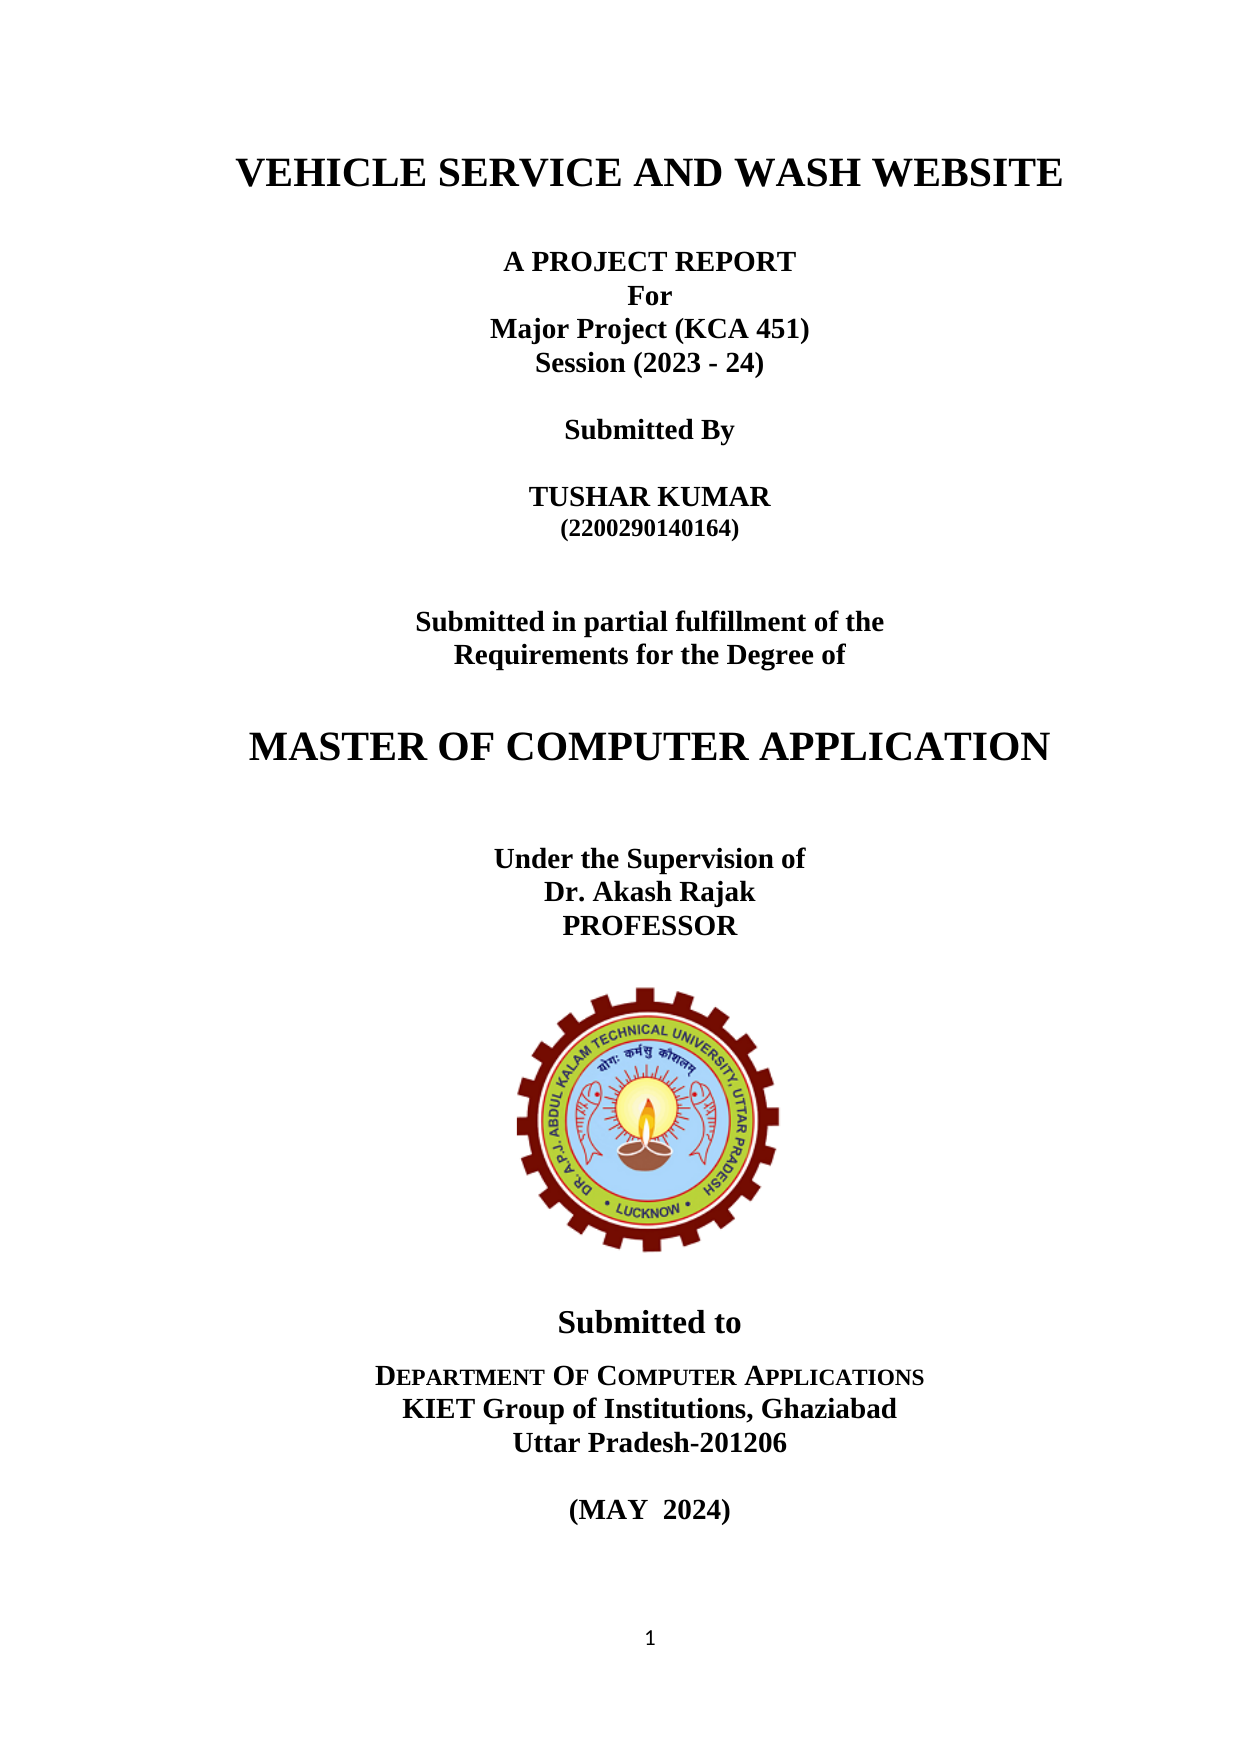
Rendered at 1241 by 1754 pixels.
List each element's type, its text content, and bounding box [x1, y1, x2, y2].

text TUSHAR KUMAR [207, 479, 1092, 513]
text KIET Group of Institutions, Ghaziabad [207, 1391, 1092, 1425]
text Session (2023 - 24) [207, 345, 1092, 379]
text (MAY 2024) [207, 1492, 1092, 1525]
text Submitted in partial fulfillment of the [207, 604, 1092, 637]
text Major Project (KCA 451) [207, 312, 1092, 345]
text Submitted to [207, 1303, 1092, 1341]
picture [516, 986, 783, 1253]
text Under the Supervision of [207, 841, 1092, 874]
text (2200290140164) [207, 513, 1092, 542]
subtitle PROFESSOR [207, 908, 1092, 941]
text A PROJECT REPORT [207, 244, 1092, 278]
text Uttar Pradesh-201206 [207, 1425, 1092, 1458]
subtitle Dr. Akash Rajak [207, 874, 1092, 908]
text Requirements for the Degree of [207, 637, 1092, 671]
text Department Of Computer Applications [207, 1358, 1092, 1391]
text Submitted By [207, 412, 1092, 446]
text MASTER OF COMPUTER APPLICATION [207, 721, 1092, 769]
text For [207, 278, 1092, 312]
text VEHICLE SERVICE AND WASH WEBSITE [207, 148, 1092, 196]
